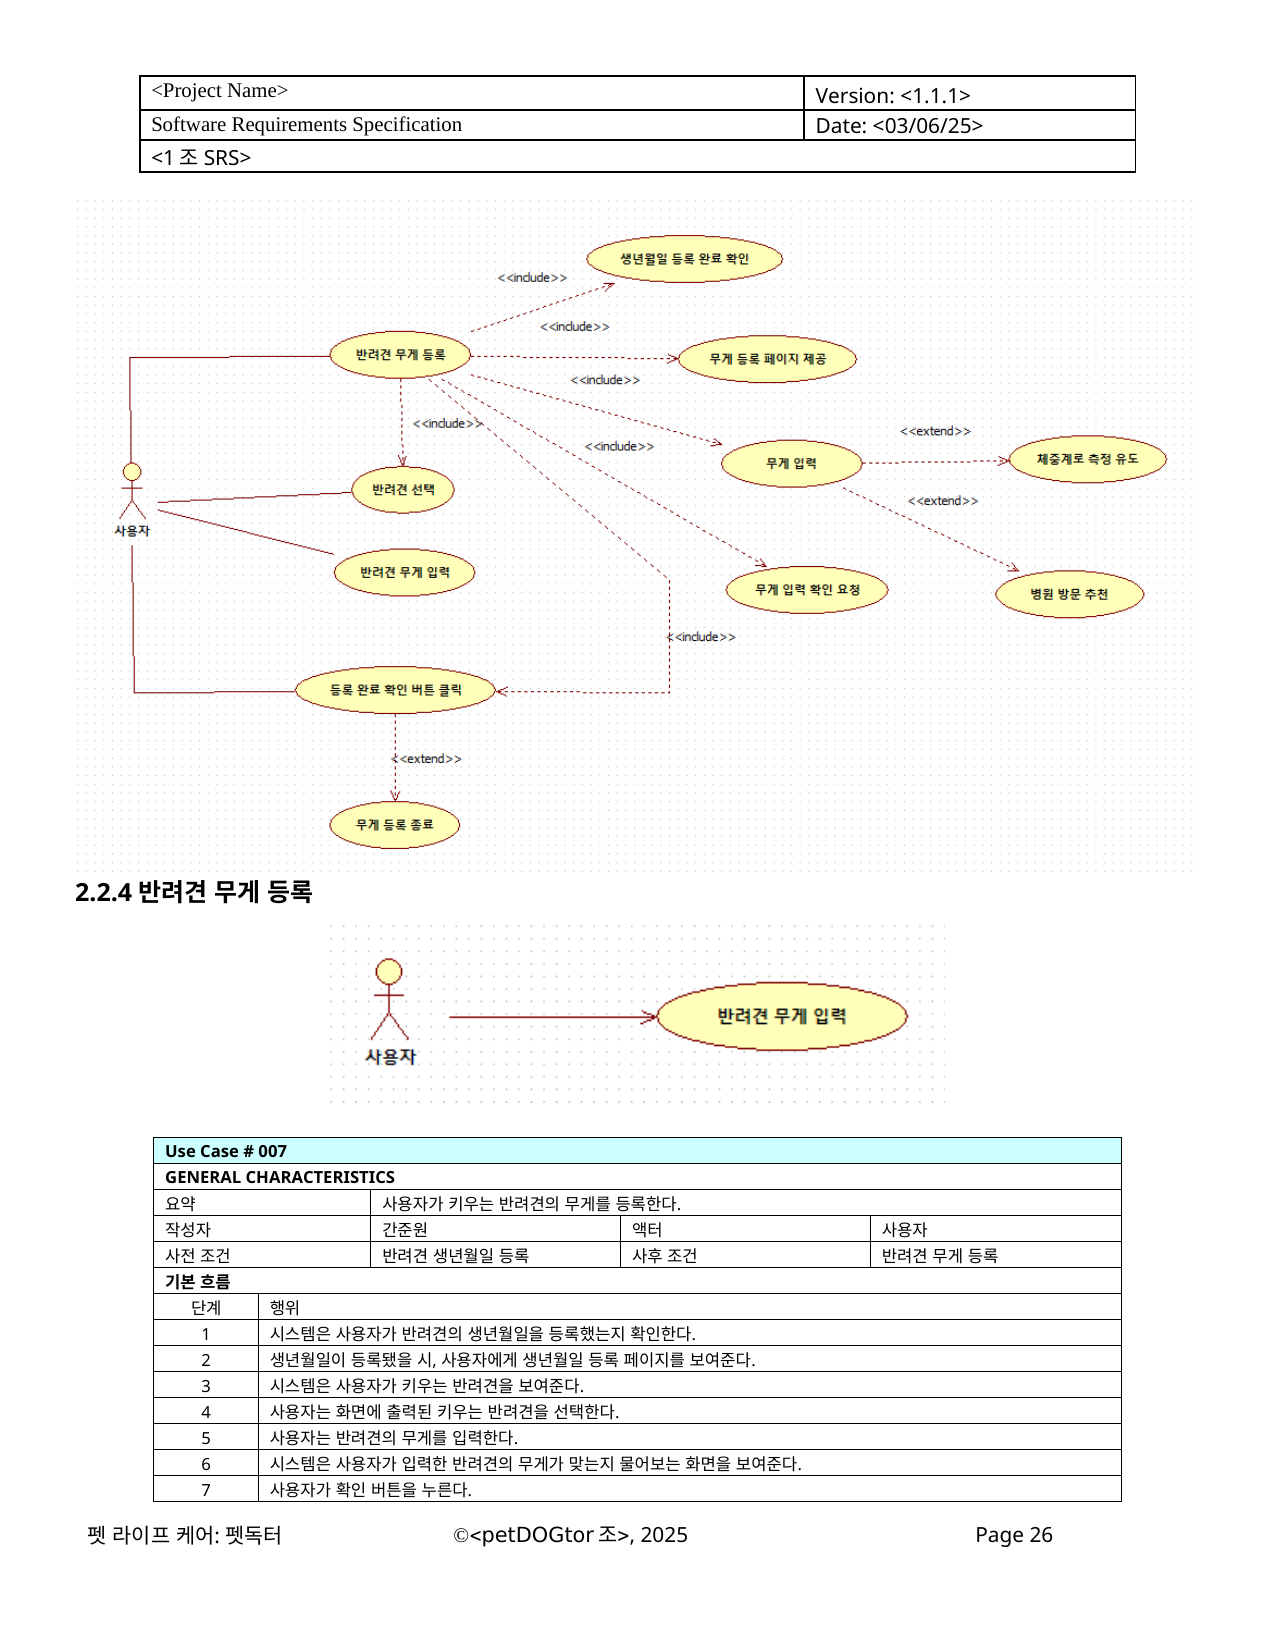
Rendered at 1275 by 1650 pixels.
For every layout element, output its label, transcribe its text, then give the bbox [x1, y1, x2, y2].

table_cell 요약 [154, 1190, 370, 1215]
table_cell 1 [154, 1320, 258, 1345]
table_cell 사용자는 화면에 출력된 키우는 반려견을 선택한다. [259, 1398, 1121, 1423]
table_cell 2 [154, 1346, 258, 1371]
table_cell 액터 [621, 1216, 870, 1241]
table_cell 반려견 무게 등록 [871, 1242, 1121, 1267]
table_cell 사전 조건 [154, 1242, 370, 1267]
table_cell GENERAL CHARACTERISTICS [154, 1164, 1121, 1189]
table_cell 시스템은 사용자가 입력한 반려견의 무게가 맞는지 물어보는 화면을 보여준다. [259, 1450, 1121, 1475]
table_cell 생년월일이 등록됐을 시, 사용자에게 생년월일 등록 페이지를 보여준다. [259, 1346, 1121, 1371]
table_cell 사용자가 키우는 반려견의 무게를 등록한다. [371, 1190, 1121, 1215]
table_cell 사용자 [871, 1216, 1121, 1241]
table_cell 시스템은 사용자가 반려견의 생년월일을 등록했는지 확인한다. [259, 1320, 1121, 1345]
table_cell 6 [154, 1450, 258, 1475]
table_cell 사후 조건 [621, 1242, 870, 1267]
table_cell 4 [154, 1398, 258, 1423]
table_cell 사용자가 확인 버튼을 누른다. [259, 1476, 1121, 1501]
table_cell 기본 흐름 [154, 1268, 1121, 1293]
table_cell 사용자는 반려견의 무게를 입력한다. [259, 1424, 1121, 1449]
table_cell 간준원 [371, 1216, 620, 1241]
picture [75, 197, 1200, 873]
table_cell 시스템은 사용자가 키우는 반려견을 보여준다. [259, 1372, 1121, 1397]
table_header Use Case # 007 [154, 1138, 1121, 1163]
table_cell 반려견 생년월일 등록 [371, 1242, 620, 1267]
picture [329, 921, 946, 1103]
table_cell 작성자 [154, 1216, 370, 1241]
table_cell 3 [154, 1372, 258, 1397]
table_cell 5 [154, 1424, 258, 1449]
table_cell 단계 [154, 1294, 258, 1319]
text 2.2.4 반려견 무게 등록 [75, 873, 1200, 909]
table_cell 행위 [259, 1294, 1121, 1319]
table_cell 7 [154, 1476, 258, 1501]
